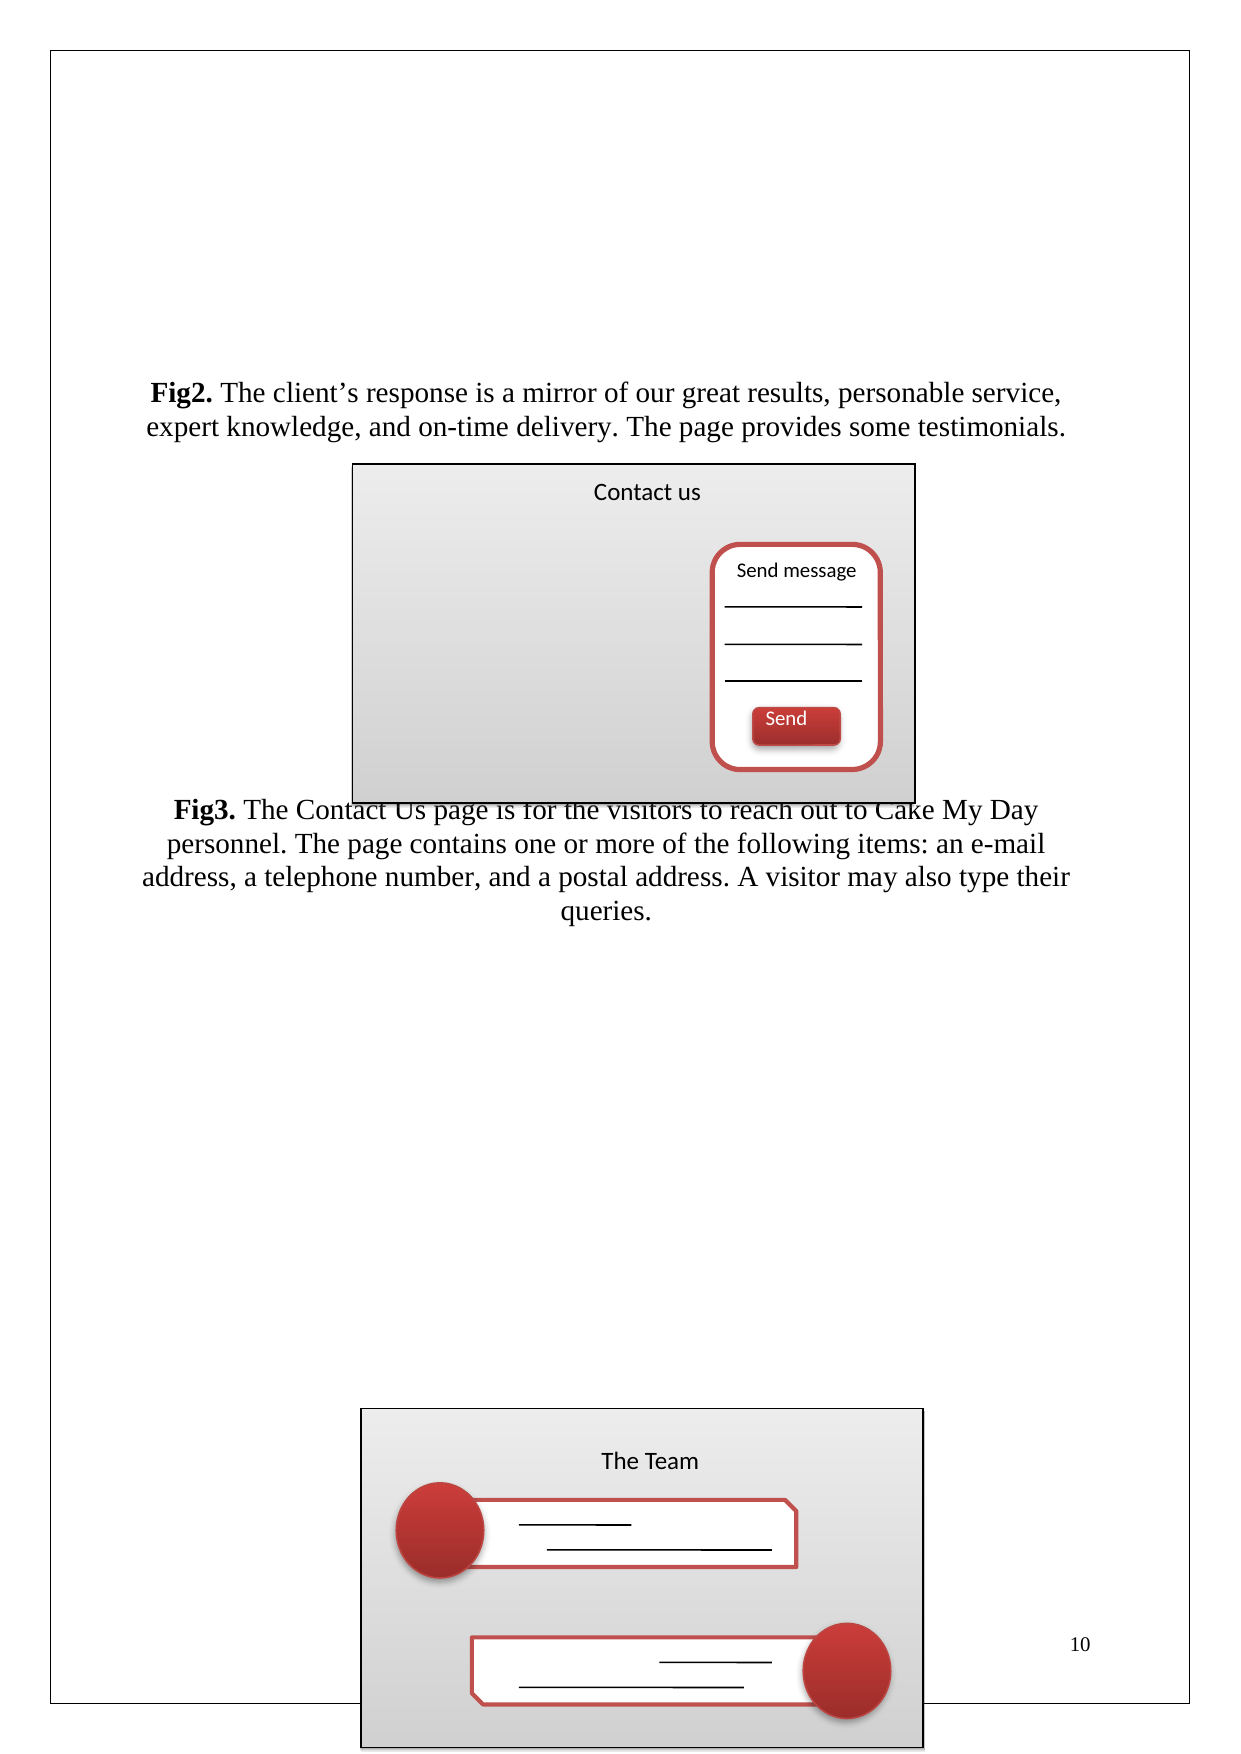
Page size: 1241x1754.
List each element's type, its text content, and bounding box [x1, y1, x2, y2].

text Fig3. The Contact Us page is for the visitors to reach out to Cake My Day personnel. The page contains one or more of the following items: an e-mail address, a telephone number, and a postal address. A visitor may also type their queries. [122, 792, 1090, 927]
text Fig2. The client’s response is a mirror of our great results, personable service, expert knowledge, and on-time delivery. The page provides some testimonials. [122, 375, 1090, 442]
